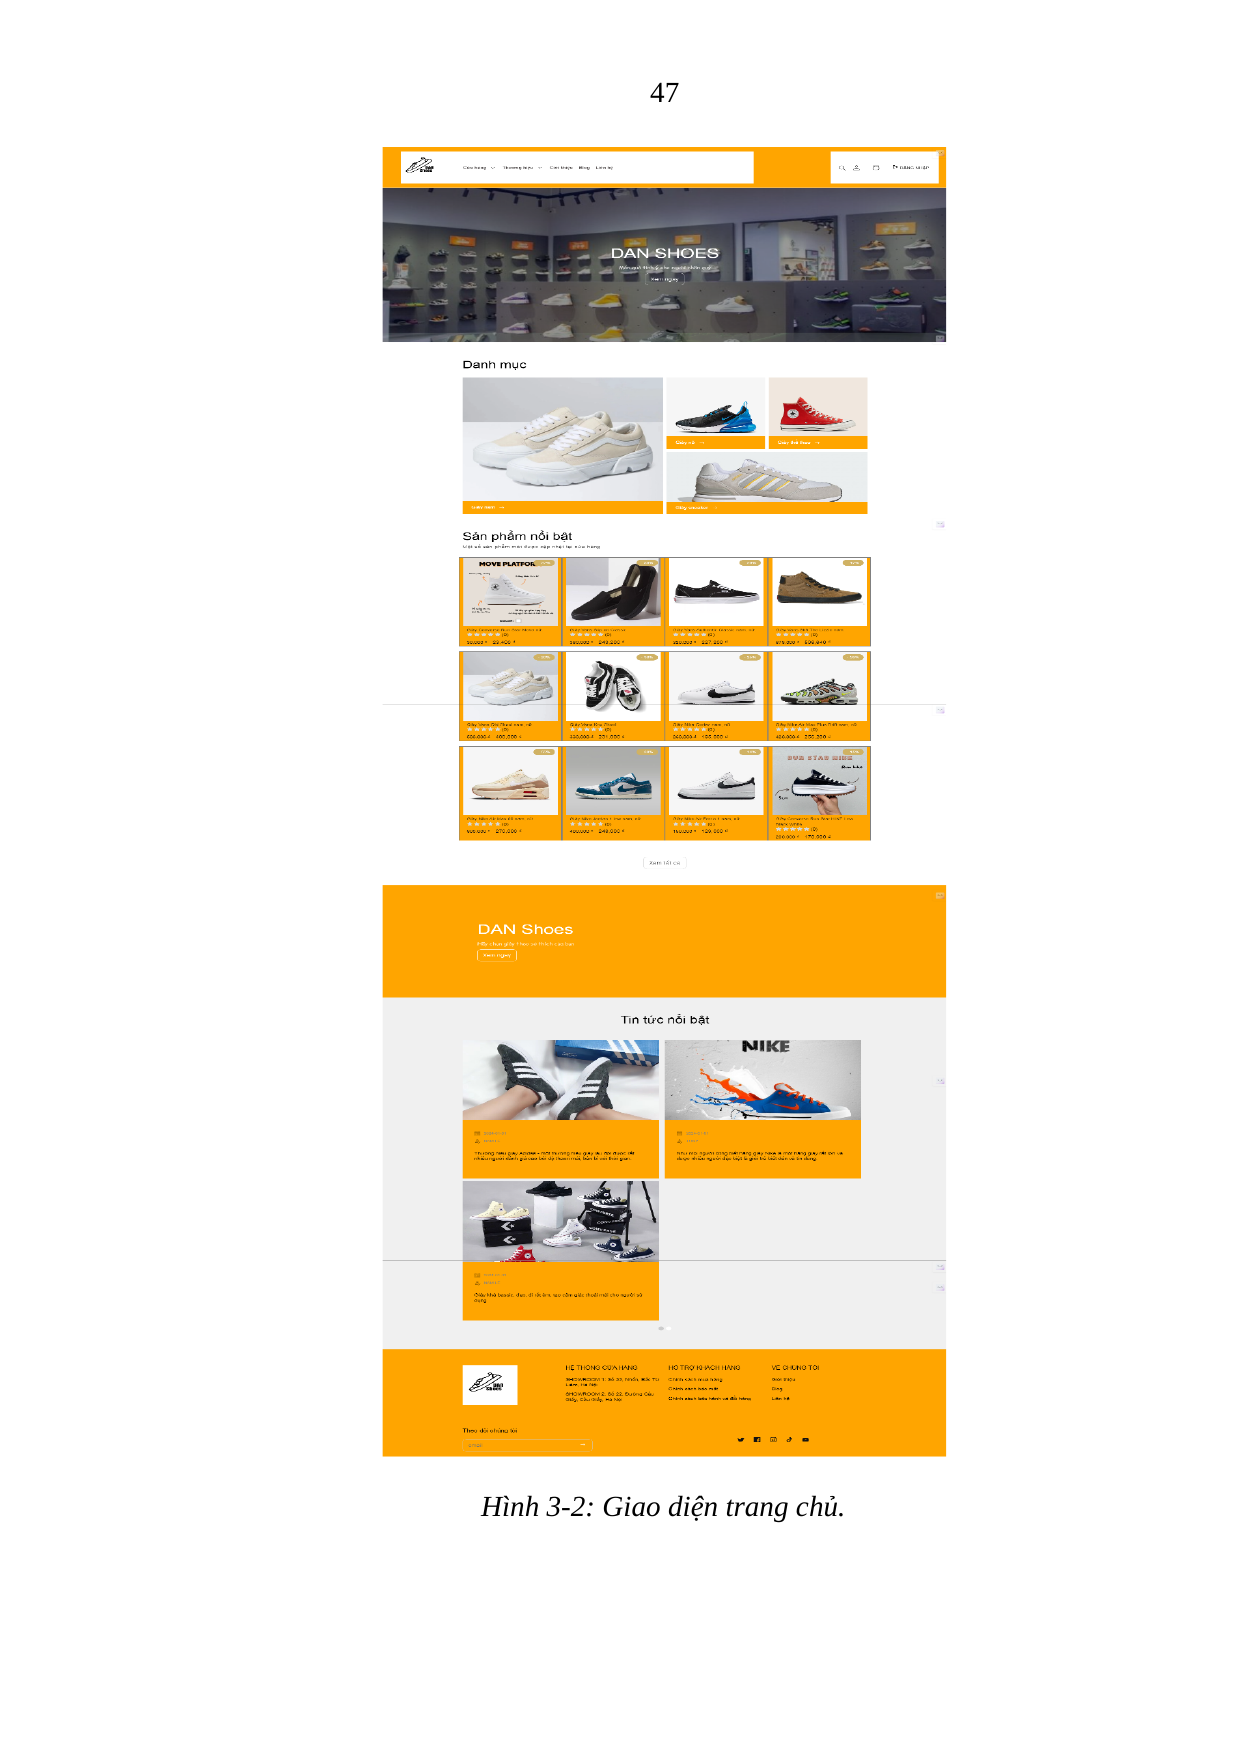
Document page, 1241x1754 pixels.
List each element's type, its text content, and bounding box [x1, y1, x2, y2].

subtitle Hình 3-2: Giao diện trang chủ. [207, 1489, 1122, 1523]
picture [382, 147, 947, 1467]
